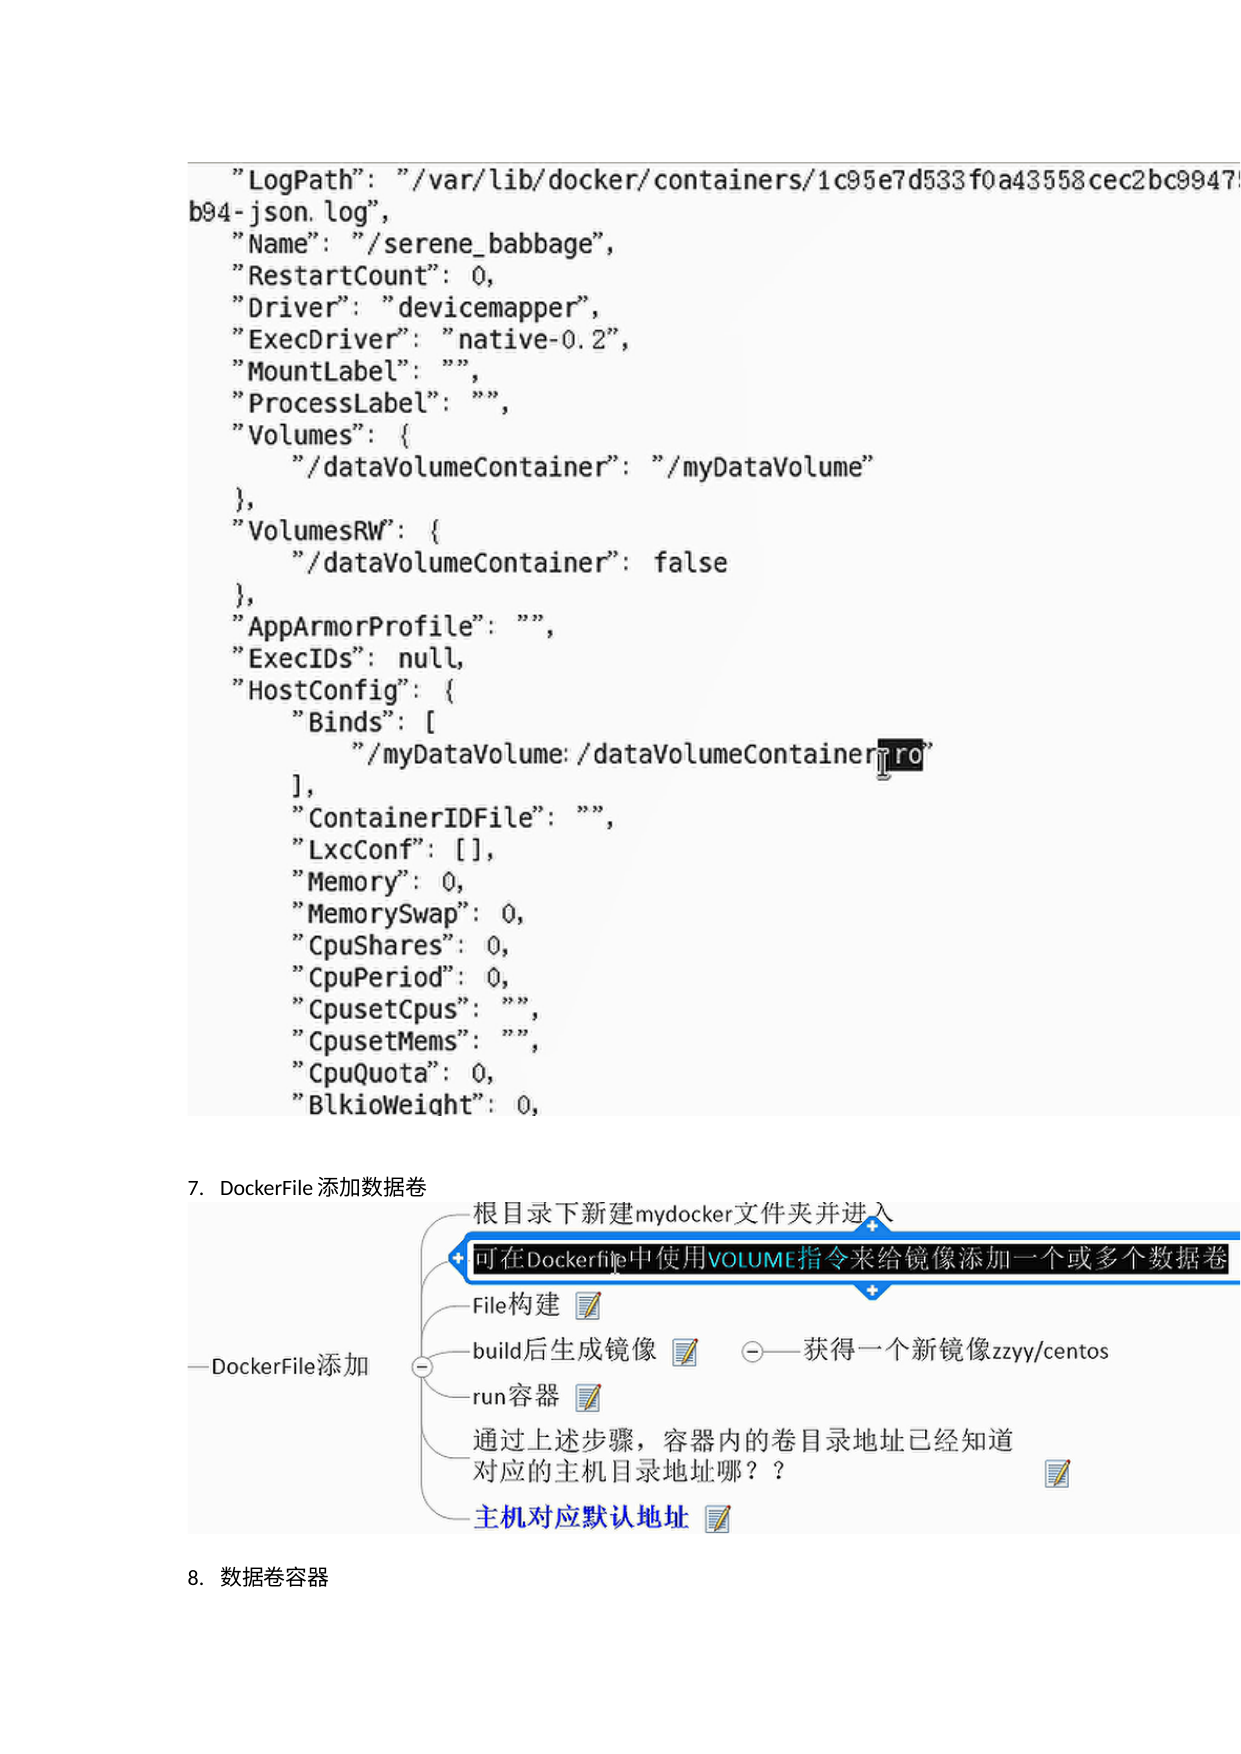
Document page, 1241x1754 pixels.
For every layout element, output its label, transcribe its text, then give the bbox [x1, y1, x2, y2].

picture [187, 162, 1241, 1116]
list 数据卷容器 [187, 1559, 1053, 1592]
picture [187, 1202, 1241, 1534]
list DockerFile添加数据卷 [187, 1169, 1053, 1202]
